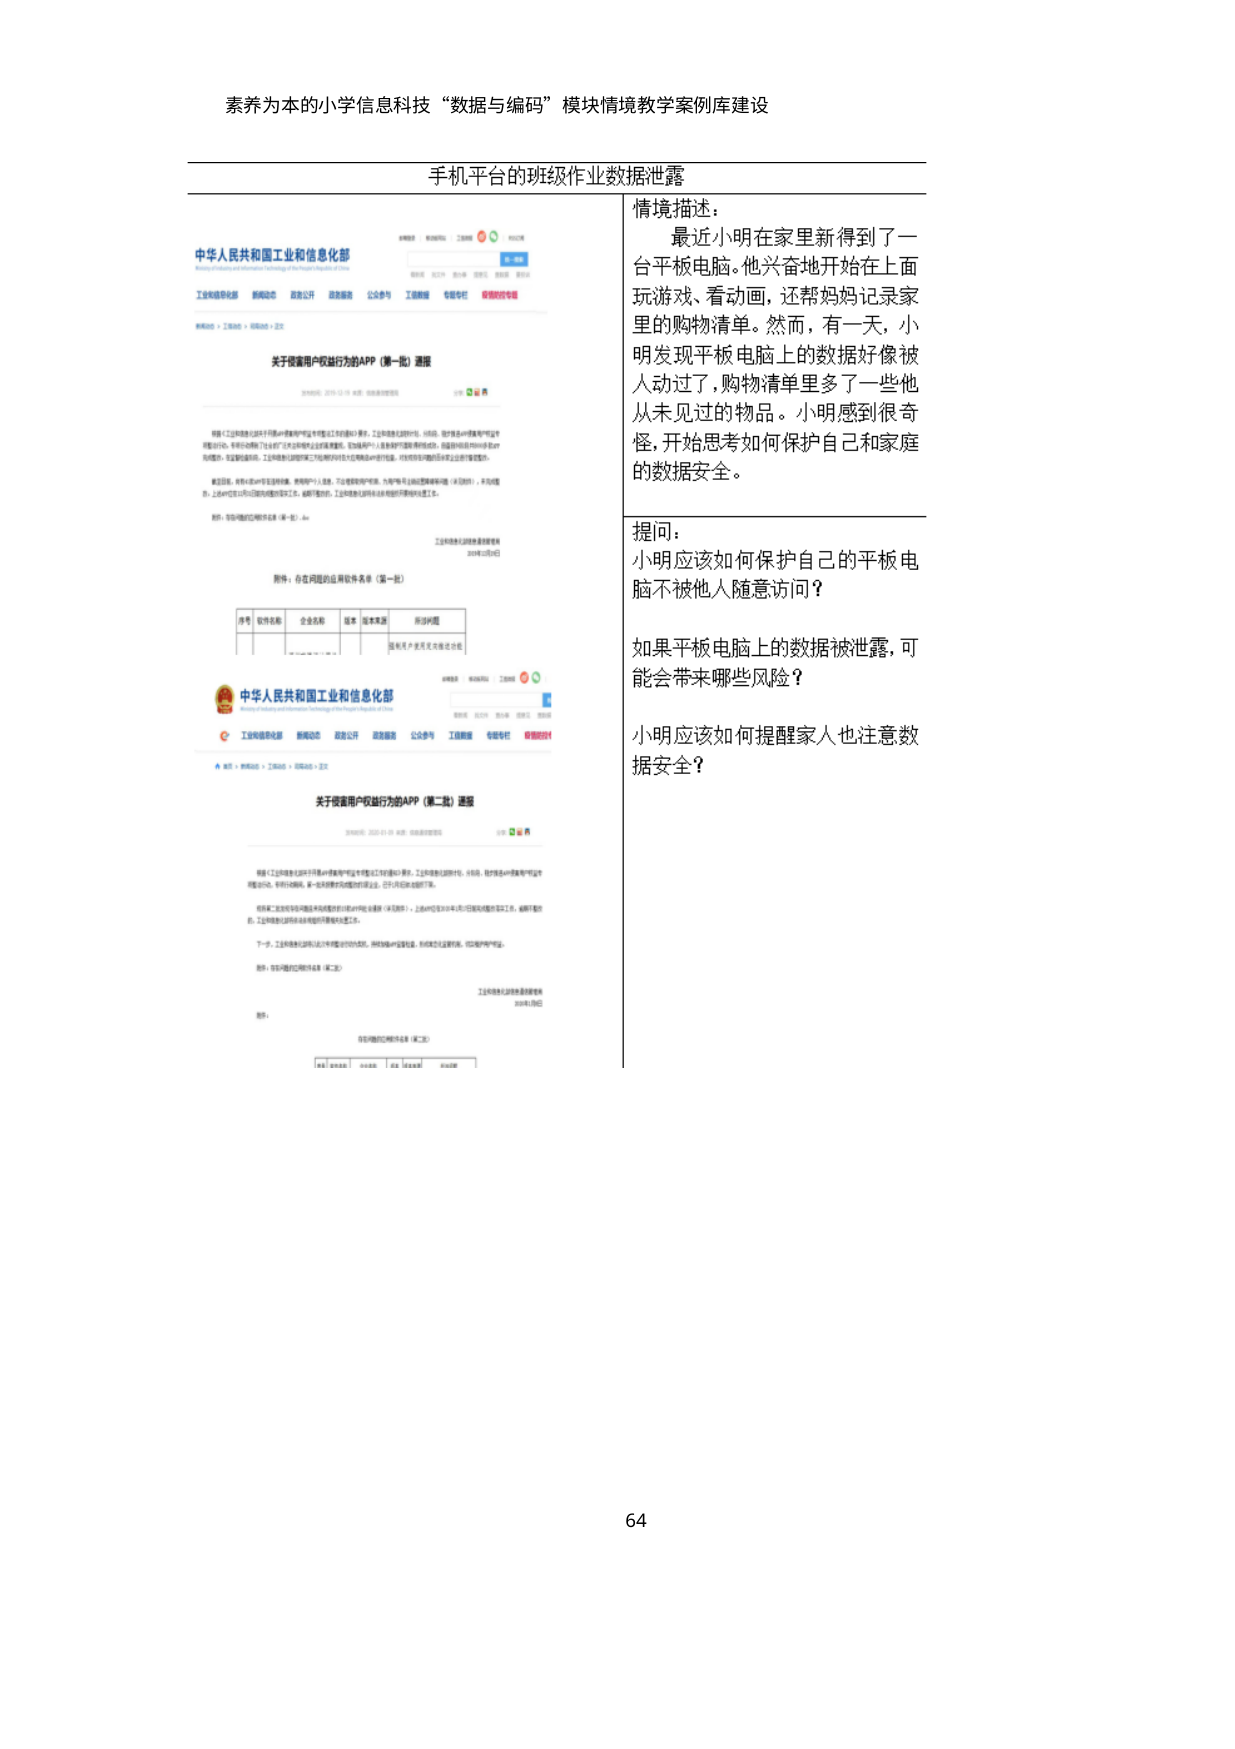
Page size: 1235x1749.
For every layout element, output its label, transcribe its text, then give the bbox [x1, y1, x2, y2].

picture [187, 162, 927, 1068]
